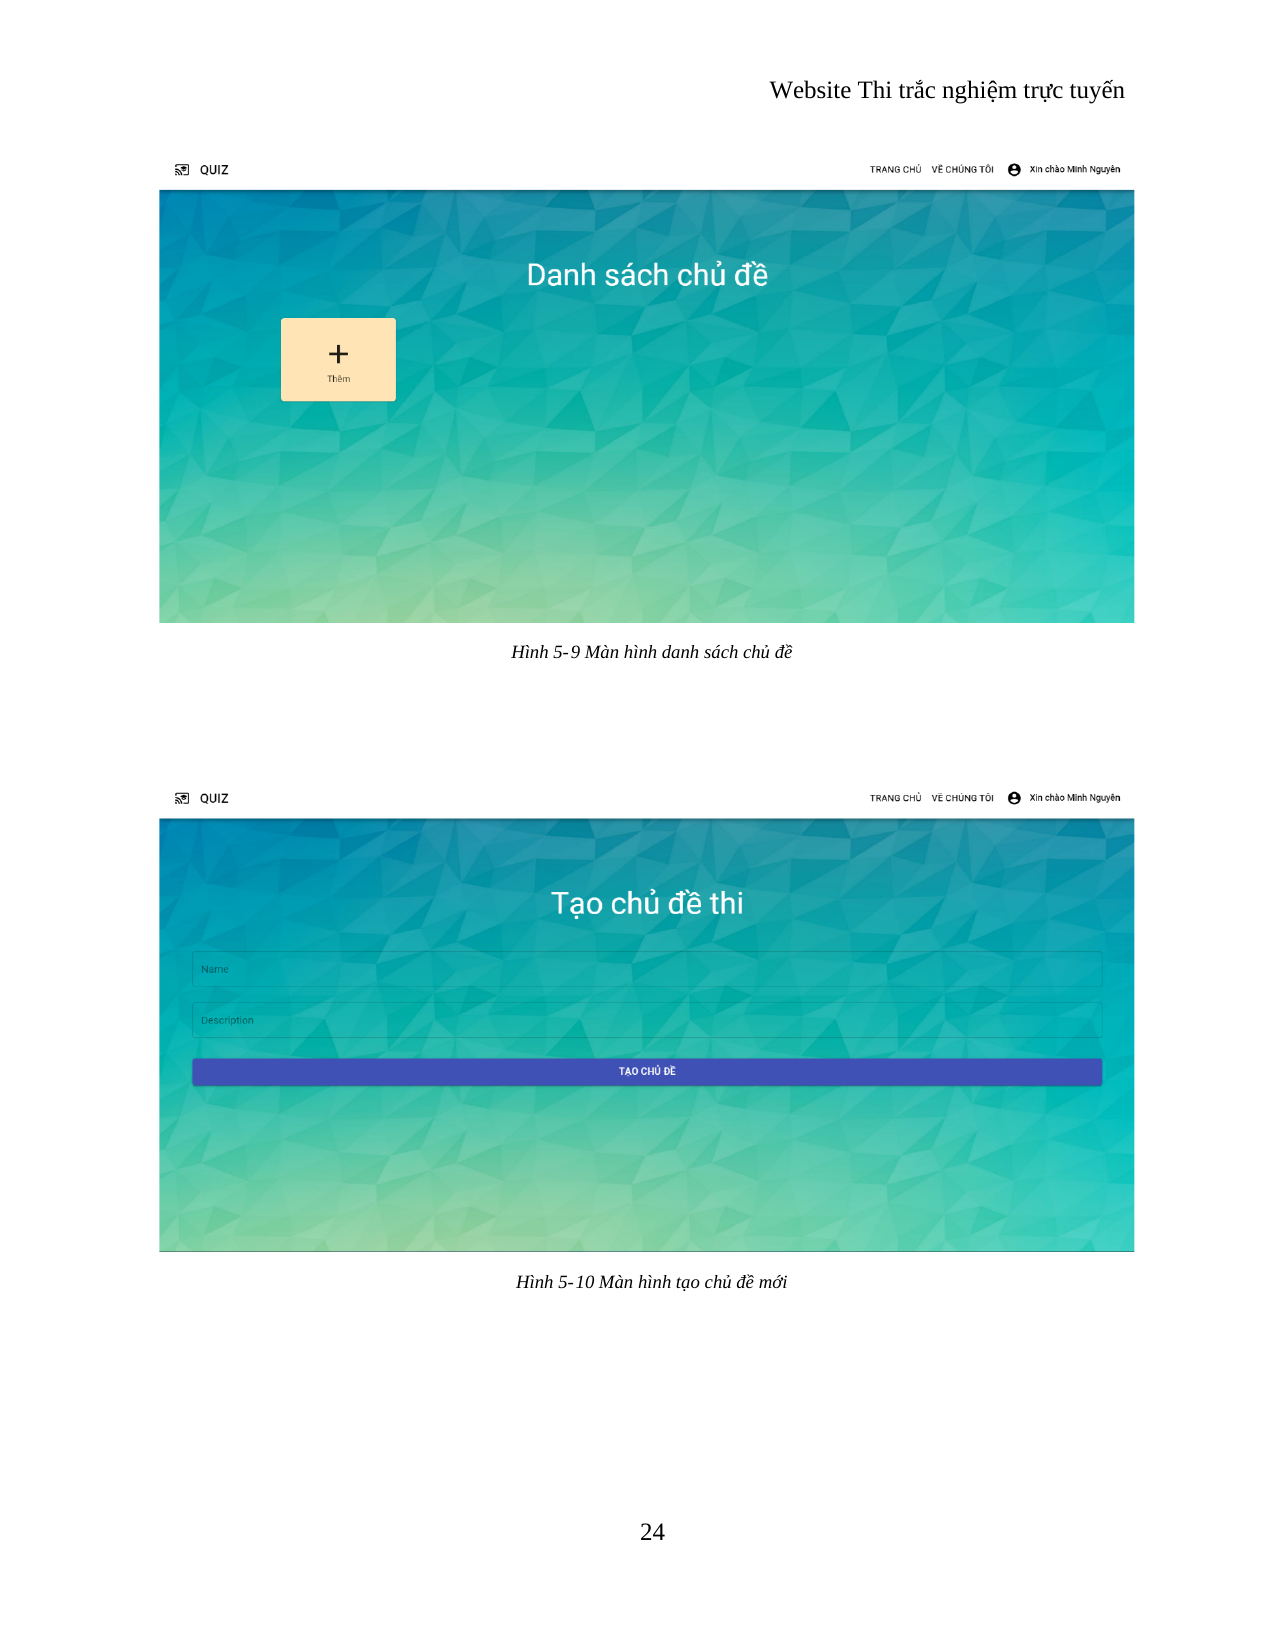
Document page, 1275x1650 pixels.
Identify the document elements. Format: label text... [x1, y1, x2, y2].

picture [159, 150, 1135, 623]
picture [159, 779, 1135, 1252]
